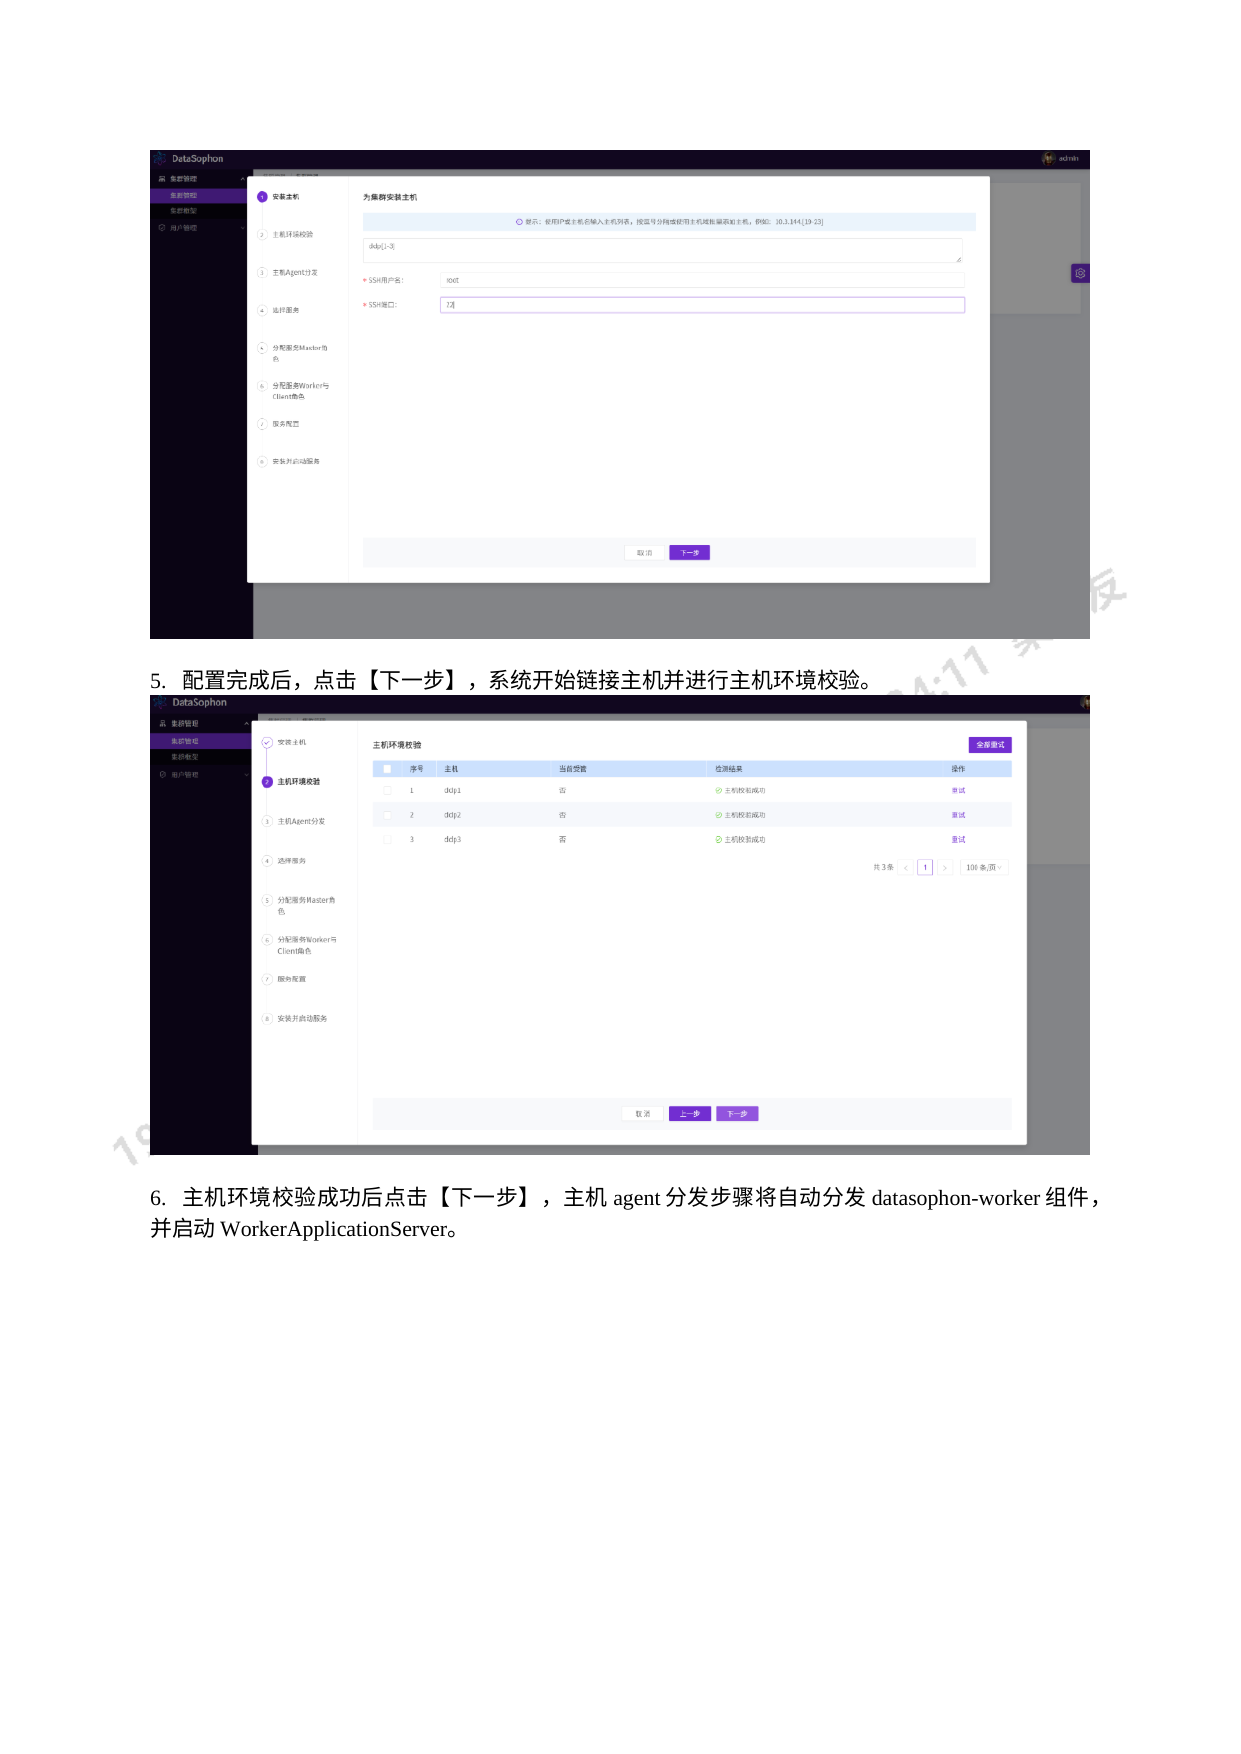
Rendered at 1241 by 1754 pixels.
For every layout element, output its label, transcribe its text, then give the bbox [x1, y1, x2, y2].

picture [150, 695, 1090, 1155]
picture [150, 150, 1090, 639]
list 主机环境校验成功后点击【下一步】，主机agent分发步骤将自动分发datasophon-worker组件，并启动WorkerApplicationServer。 [150, 1179, 1090, 1243]
list 配置完成后，点击【下一步】，系统开始链接主机并进行主机环境校验。 [150, 663, 1090, 695]
